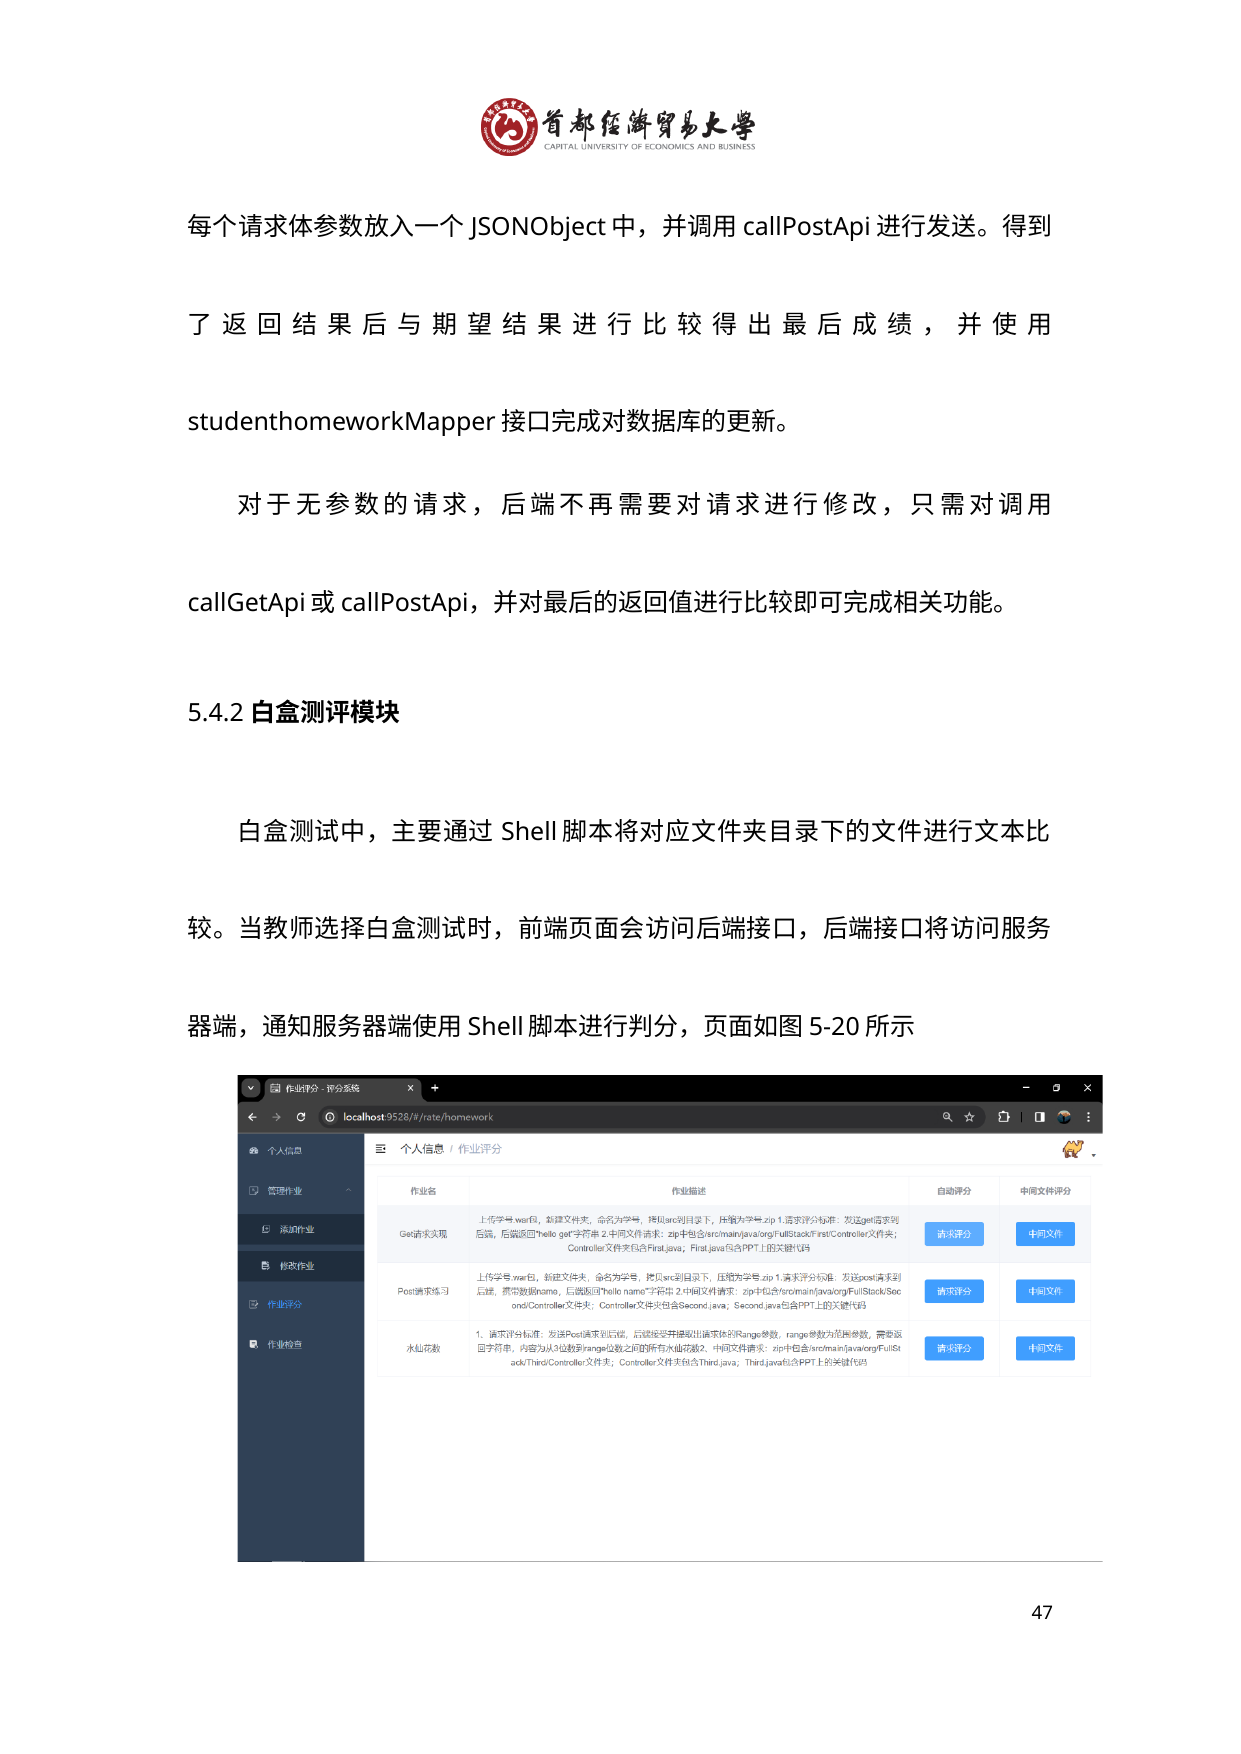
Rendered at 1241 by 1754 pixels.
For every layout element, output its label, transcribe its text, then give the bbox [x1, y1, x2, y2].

text 白盒测试中，主要通过Shell脚本将对应文件夹目录下的文件进行文本比较。当教师选择白盒测试时，前端页面会访问后端接口，后端接口将访问服务器端，通知服务器端使用Shell脚本进行判分，页面如图5-20所示 [187, 797, 1053, 1057]
text 对于无参数的请求，后端不再需要对请求进行修改，只需对调用callGetApi或callPostApi，并对最后的返回值进行比较即可完成相关功能。 [187, 471, 1053, 633]
picture [480, 88, 760, 158]
picture [237, 1075, 1103, 1562]
subtitle 白盒测评模块 [187, 678, 1053, 743]
